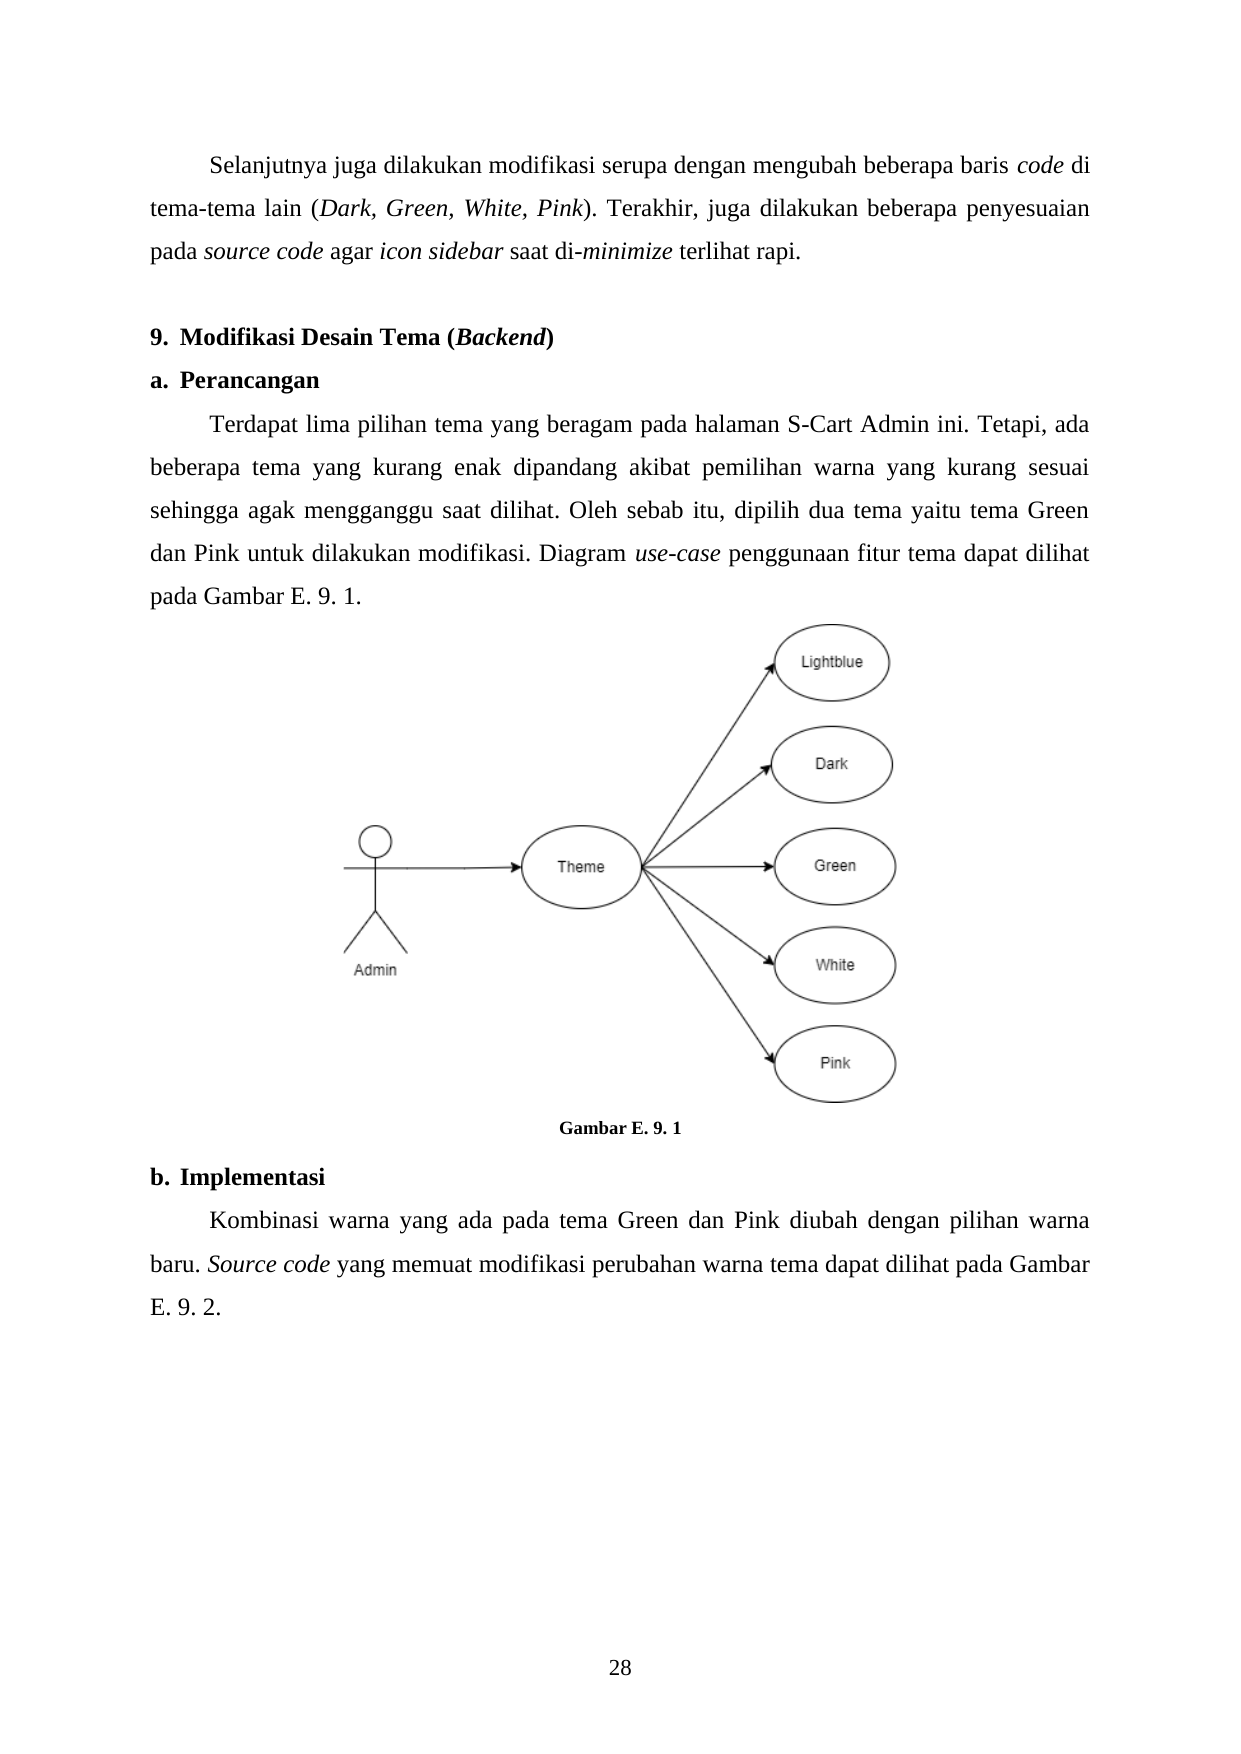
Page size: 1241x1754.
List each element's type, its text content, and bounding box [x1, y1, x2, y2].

picture [343, 624, 897, 1103]
text Selanjutnya juga dilakukan modifikasi serupa dengan mengubah beberapa baris code di tema-tema lain (Dark, Green, White, Pink). Terakhir, juga dilakukan beberapa penyesuaian pada source code agar icon sidebar saat di-minimize terlihat rapi. [150, 150, 1090, 265]
list Perancangan [150, 366, 1090, 394]
text Kombinasi warna yang ada pada tema Green dan Pink diubah dengan pilihan warna baru. Source code yang memuat modifikasi perubahan warna tema dapat dilihat pada Gambar E. 9. 2. [150, 1206, 1090, 1321]
text Terdapat lima pilihan tema yang beragam pada halaman S-Cart Admin ini. Tetapi, ada beberapa tema yang kurang enak dipandang akibat pemilihan warna yang kurang sesuai sehingga agak mengganggu saat dilihat. Oleh sebab itu, dipilih dua tema yaitu tema Green dan Pink untuk dilakukan modifikasi. Diagram use-case penggunaan fitur tema dapat dilihat pada Gambar E. 9. 1. [150, 409, 1090, 610]
text Gambar E. 9. 1 [150, 1117, 1090, 1138]
list Modifikasi Desain Tema (Backend) [150, 322, 1090, 351]
list Implementasi [150, 1162, 1090, 1191]
